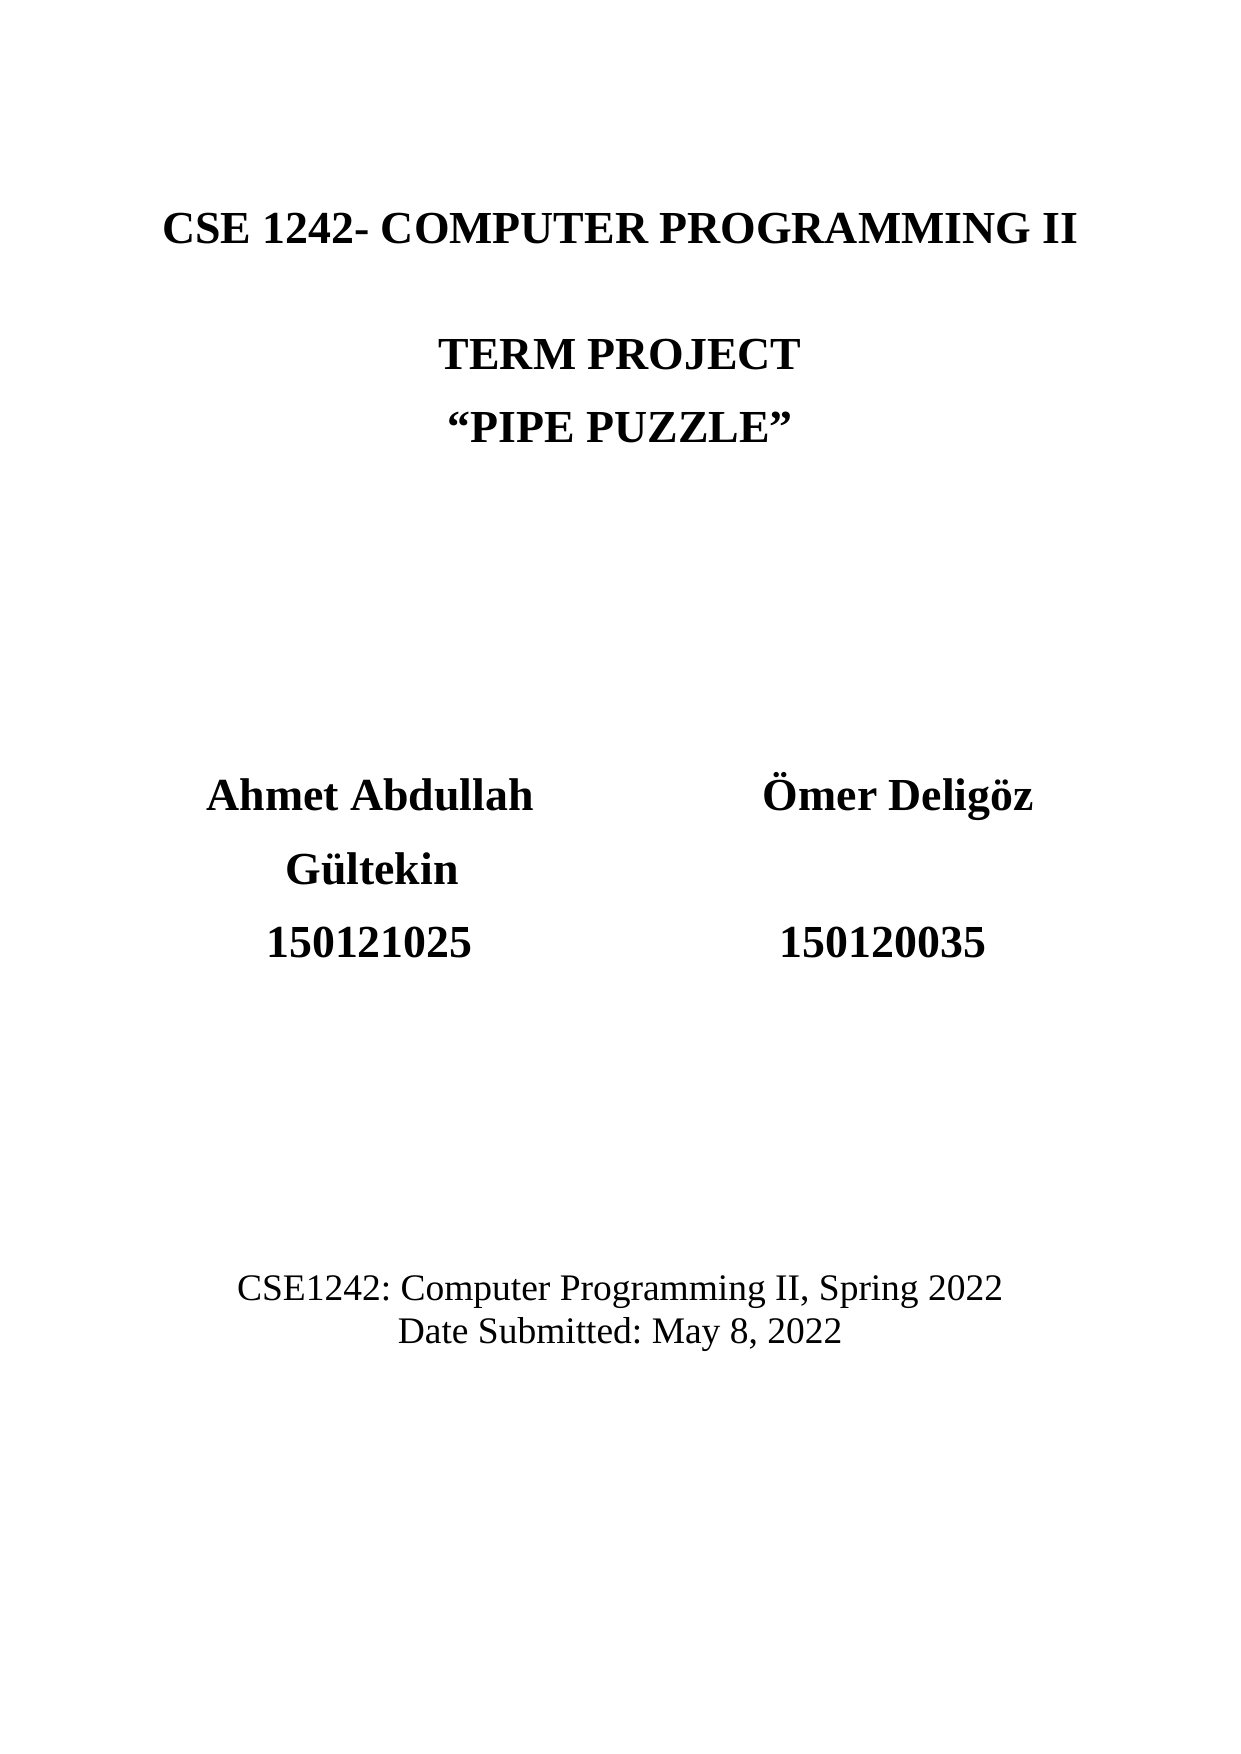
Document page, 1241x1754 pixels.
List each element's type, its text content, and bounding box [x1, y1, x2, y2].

text CSE1242: Computer Programming II, Spring 2022 [148, 1265, 1093, 1308]
text Date Submitted: May 8, 2022 [148, 1308, 1093, 1351]
text TERM PROJECT [148, 327, 1093, 379]
text CSE 1242- COMPUTER PROGRAMMING II [148, 200, 1093, 253]
text Gültekin [148, 841, 1093, 894]
text 150121025 150120035 [148, 915, 1093, 968]
text Ahmet Abdullah Ömer Deligöz [148, 768, 1093, 821]
text “PIPE PUZZLE” [148, 400, 1093, 453]
